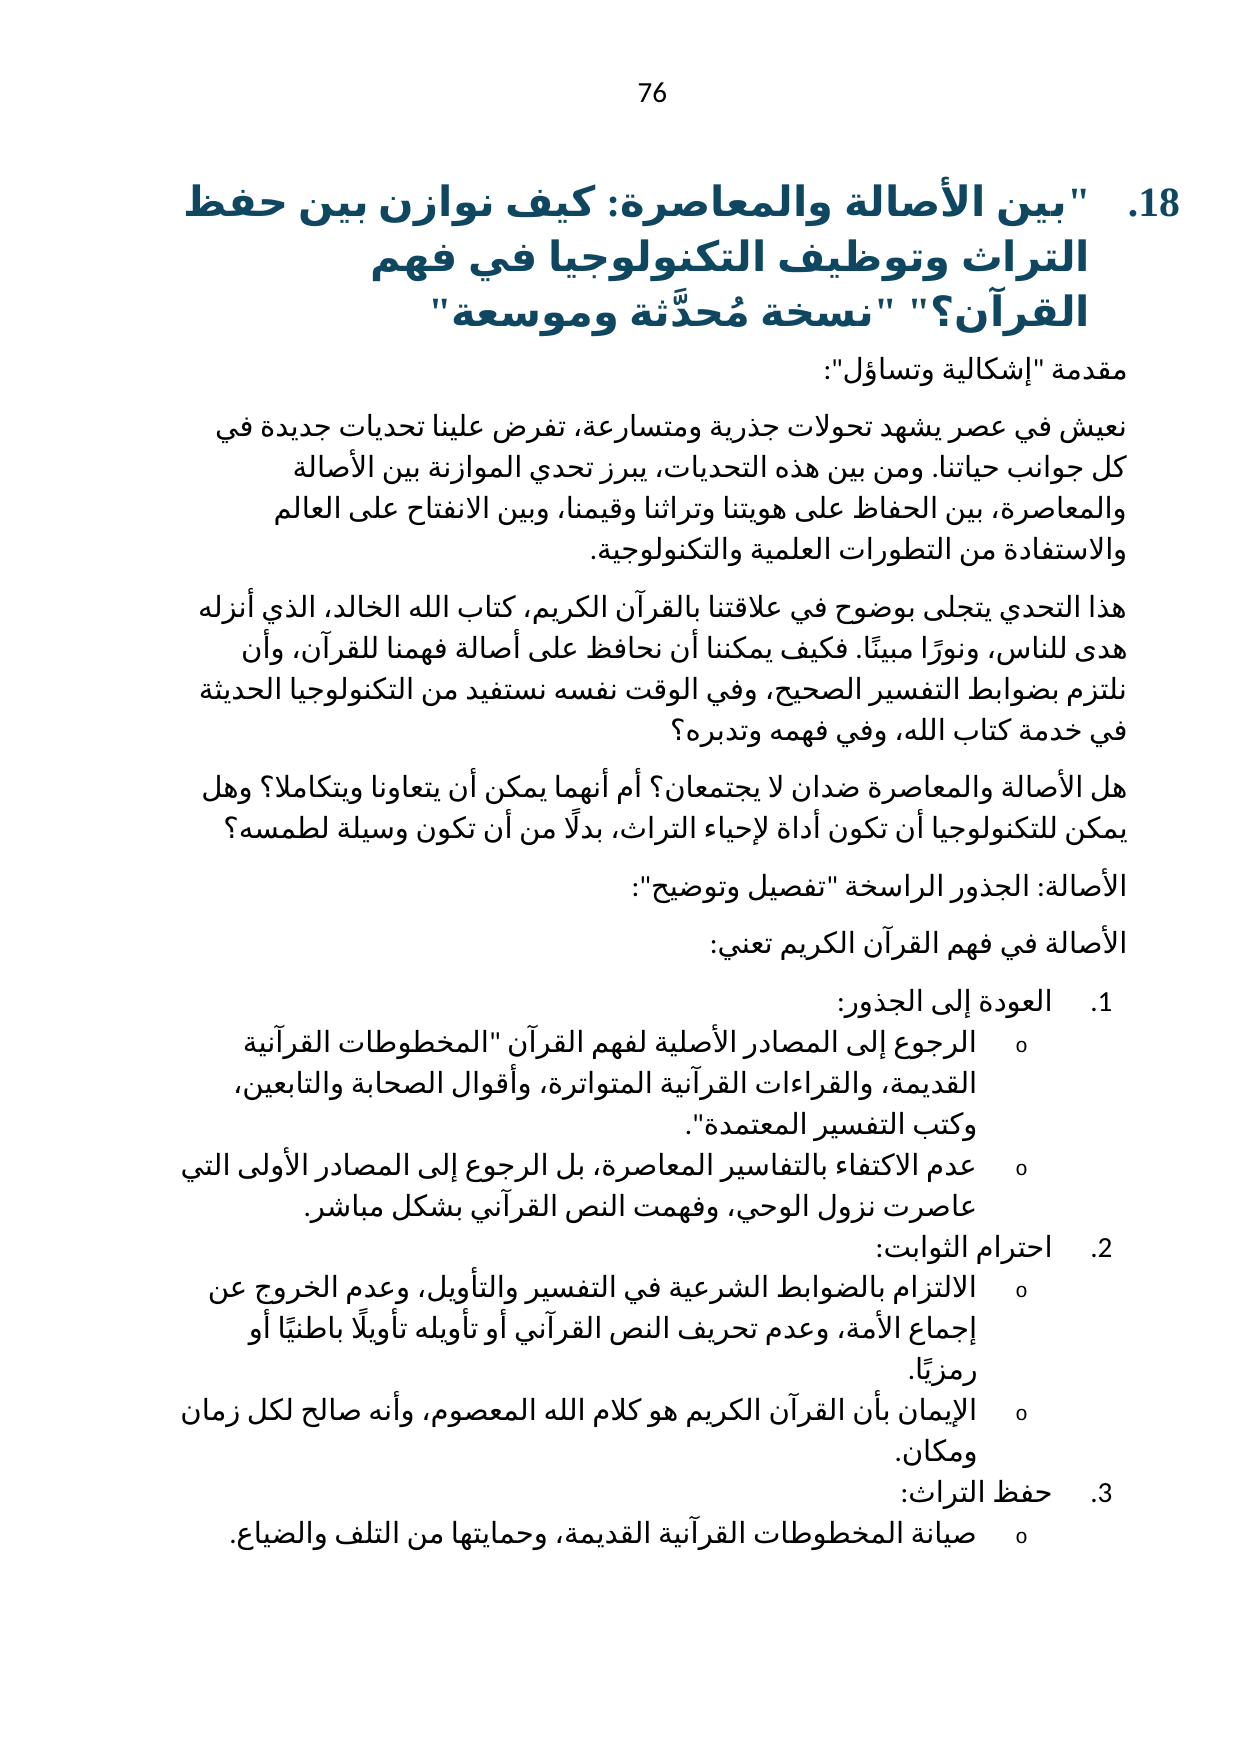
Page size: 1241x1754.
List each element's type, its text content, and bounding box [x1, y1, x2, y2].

text هذا التحدي يتجلى بوضوح في علاقتنا بالقرآن الكريم، كتاب الله الخالد، الذي أنزله هدى للناس، ونورًا مبينًا. فكيف يمكننا أن نحافظ على أصالة فهمنا للقرآن، وأن نلتزم بضوابط التفسير الصحيح، وفي الوقت نفسه نستفيد من التكنولوجيا الحديثة في خدمة كتاب الله، وفي فهمه وتدبره؟ [177, 589, 1128, 747]
text الأصالة في فهم القرآن الكريم تعني: [177, 925, 1128, 961]
list الرجوع إلى المصادر الأصلية لفهم القرآن "المخطوطات القرآنية القديمة، والقراءات القرآنية المتواترة، وأقوال الصحابة والتابعين، وكتب التفسير المعتمدة". [177, 1024, 1015, 1141]
list الإيمان بأن القرآن الكريم هو كلام الله المعصوم، وأنه صالح لكل زمان ومكان. [177, 1392, 1015, 1469]
list الالتزام بالضوابط الشرعية في التفسير والتأويل، وعدم الخروج عن إجماع الأمة، وعدم تحريف النص القرآني أو تأويله تأويلًا باطنيًا أو رمزيًا. [177, 1269, 1015, 1387]
text هل الأصالة والمعاصرة ضدان لا يجتمعان؟ أم أنهما يمكن أن يتعاونا ويتكاملا؟ وهل يمكن للتكنولوجيا أن تكون أداة لإحياء التراث، بدلًا من أن تكون وسيلة لطمسه؟ [177, 769, 1128, 846]
text مقدمة "إشكالية وتساؤل": [177, 351, 1128, 386]
list احترام الثوابت: [177, 1229, 1090, 1264]
subtitle "بين الأصالة والمعاصرة: كيف نوازن بين حفظ التراث وتوظيف التكنولوجيا في فهم القرآن؟" "نسخة مُحدَّثة وموسعة" [177, 177, 1128, 335]
text نعيش في عصر يشهد تحولات جذرية ومتسارعة، تفرض علينا تحديات جديدة في كل جوانب حياتنا. ومن بين هذه التحديات، يبرز تحدي الموازنة بين الأصالة والمعاصرة، بين الحفاظ على هويتنا وتراثنا وقيمنا، وبين الانفتاح على العالم والاستفادة من التطورات العلمية والتكنولوجية. [177, 408, 1128, 567]
list حفظ التراث: [177, 1474, 1090, 1510]
list صيانة المخطوطات القرآنية القديمة، وحمايتها من التلف والضياع. [177, 1515, 1015, 1551]
list عدم الاكتفاء بالتفاسير المعاصرة، بل الرجوع إلى المصادر الأولى التي عاصرت نزول الوحي، وفهمت النص القرآني بشكل مباشر. [177, 1147, 1015, 1223]
list العودة إلى الجذور: [177, 983, 1090, 1019]
text الأصالة: الجذور الراسخة "تفصيل وتوضيح": [177, 868, 1128, 903]
